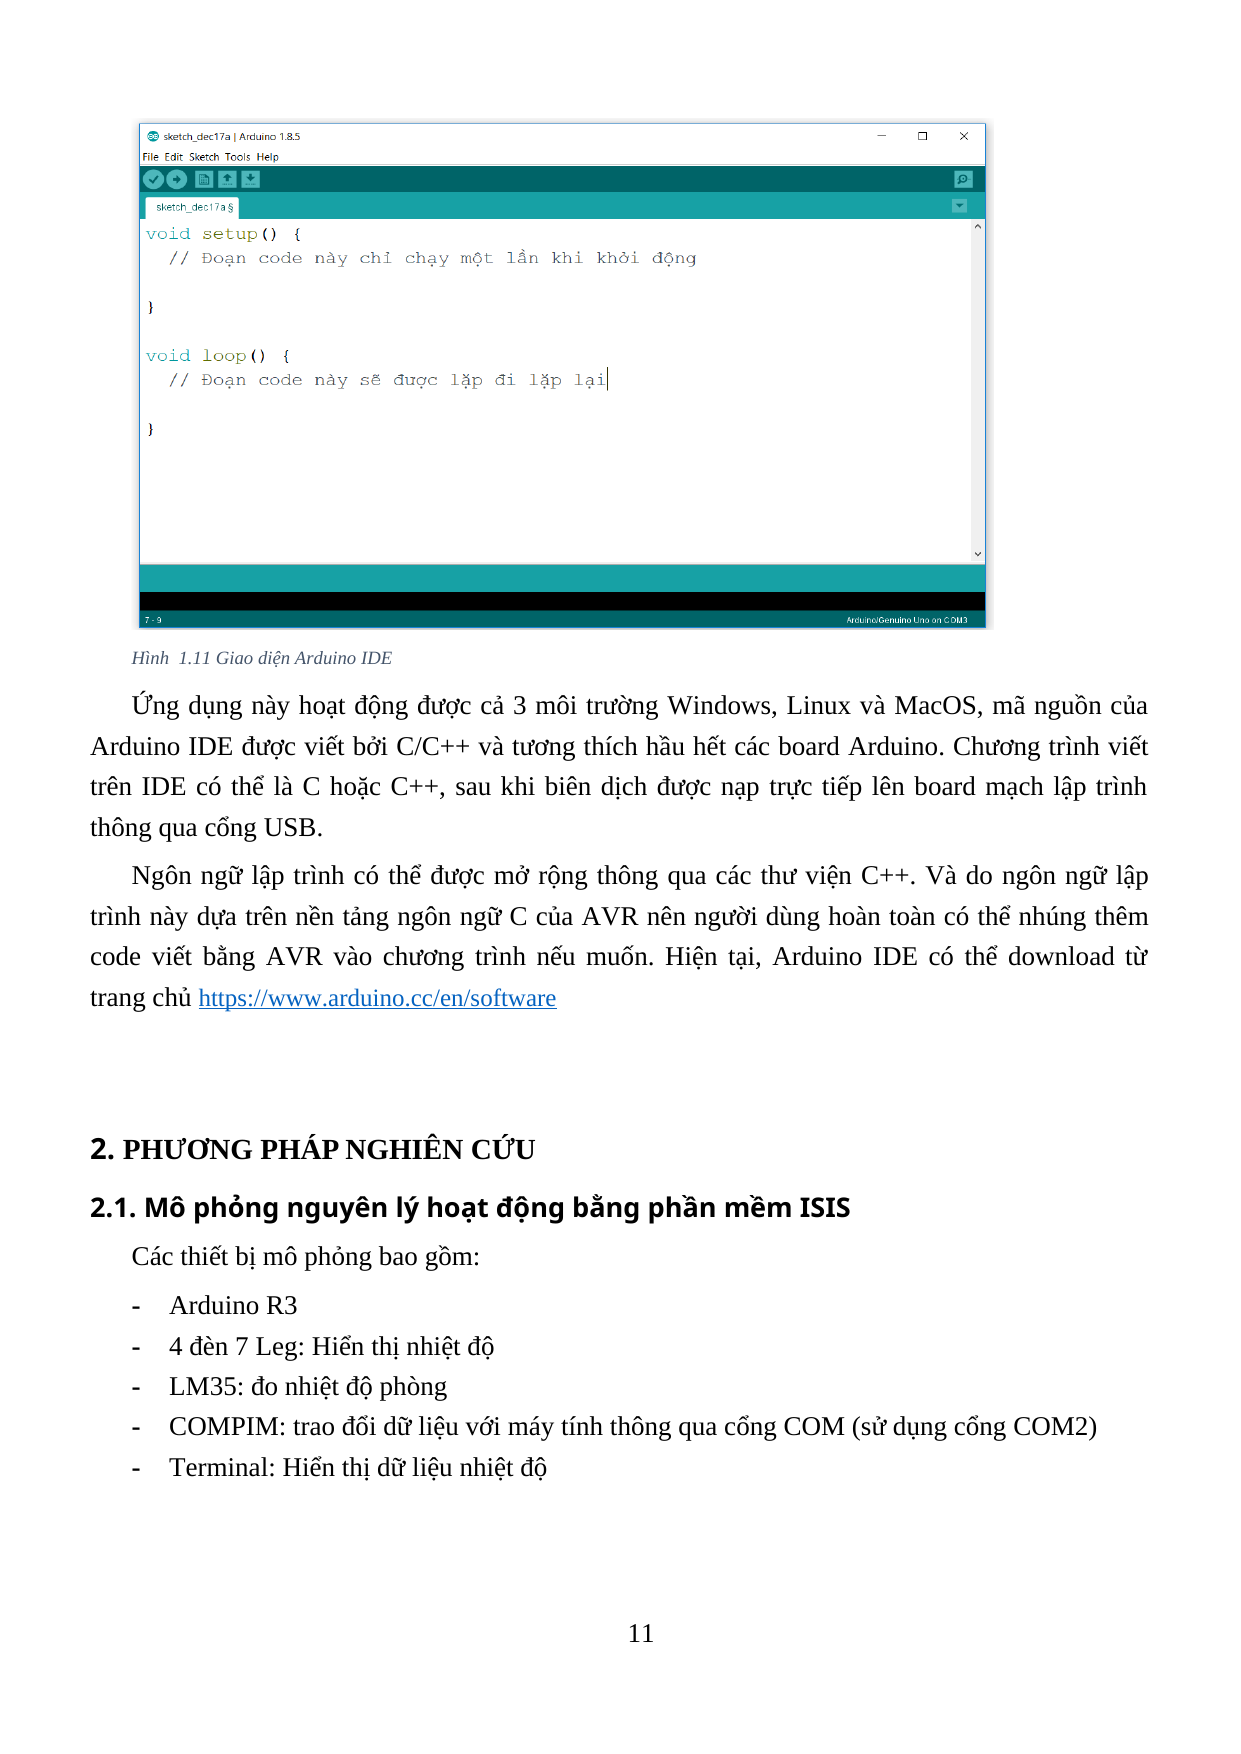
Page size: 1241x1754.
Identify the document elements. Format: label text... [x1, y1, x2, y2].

picture [131, 118, 994, 630]
subtitle Mô phỏng nguyên lý hoạt động bằng phần mềm ISIS [90, 1188, 1150, 1225]
list COMPIM: trao đổi dữ liệu với máy tính thông qua cổng COM (sử dụng cổng COM2) [131, 1411, 1150, 1442]
subtitle PHƯƠNG PHÁP NGHIÊN CỨU [90, 1128, 1150, 1168]
text Các thiết bị mô phỏng bao gồm: [90, 1241, 1150, 1272]
list Terminal: Hiển thị dữ liệu nhiệt độ [131, 1451, 1150, 1482]
list 4 đèn 7 Leg: Hiển thị nhiệt độ [131, 1330, 1150, 1361]
text Ngôn ngữ lập trình có thể được mở rộng thông qua các thư viện C++. Và do ngôn ngữ lập trình này dựa trên nền tảng ngôn ngữ C của AVR nên người dùng hoàn toàn có thể nhúng thêm code viết bằng AVR vào chương trình nếu muốn. Hiện tại, Arduino IDE có thể download từ trang chủ https://www.arduino.cc/en/software [90, 859, 1150, 1012]
list LM35: đo nhiệt độ phòng [131, 1370, 1150, 1401]
text Ứng dụng này hoạt động được cả 3 môi trường Windows, Linux và MacOS, mã nguồn của Arduino IDE được viết bởi C/C++ và tương thích hầu hết các board Arduino. Chương trình viết trên IDE có thể là C hoặc C++, sau khi biên dịch được nạp trực tiếp lên board mạch lập trình thông qua cổng USB. [90, 689, 1150, 842]
text Hình 1.11 Giao diện Arduino IDE [90, 647, 1150, 668]
list Arduino R3 [131, 1289, 1150, 1320]
